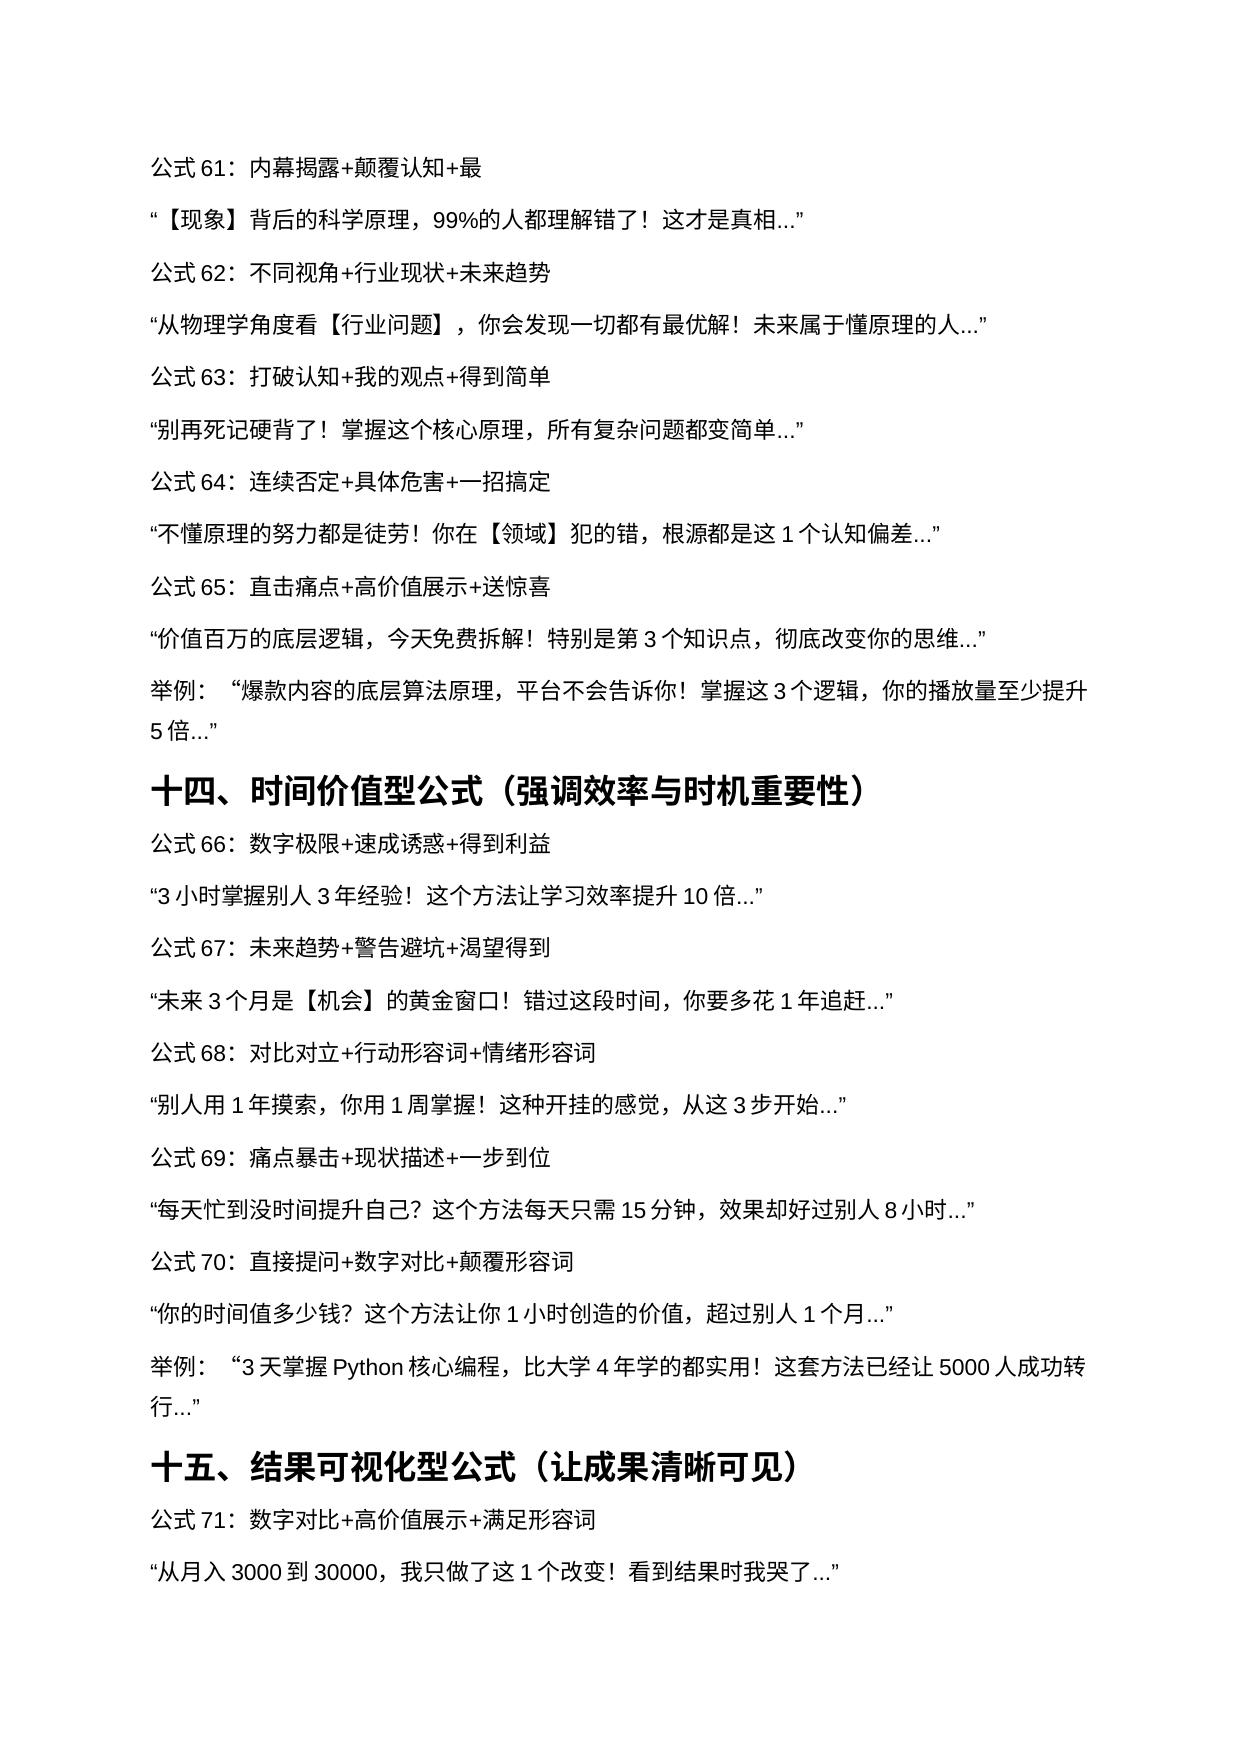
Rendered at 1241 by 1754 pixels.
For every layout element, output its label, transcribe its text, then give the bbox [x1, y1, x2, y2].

text 公式65：直击痛点+高价值展示+送惊喜 [150, 568, 1090, 602]
text “每天忙到没时间提升自己？这个方法每天只需15分钟，效果却好过别人8小时...” [150, 1192, 1090, 1225]
text 公式68：对比对立+行动形容词+情绪形容词 [150, 1035, 1090, 1068]
text 公式69：痛点暴击+现状描述+一步到位 [150, 1139, 1090, 1173]
text 公式70：直接提问+数字对比+颠覆形容词 [150, 1244, 1090, 1277]
text 举例：“爆款内容的底层算法原理，平台不会告诉你！掌握这3个逻辑，你的播放量至少提升5倍...” [150, 673, 1090, 746]
text “未来3个月是【机会】的黄金窗口！错过这段时间，你要多花1年追赶...” [150, 983, 1090, 1016]
text “别再死记硬背了！掌握这个核心原理，所有复杂问题都变简单...” [150, 411, 1090, 445]
text “从月入3000到30000，我只做了这1个改变！看到结果时我哭了...” [150, 1554, 1090, 1587]
text “你的时间值多少钱？这个方法让你1小时创造的价值，超过别人1个月...” [150, 1296, 1090, 1329]
text “【现象】背后的科学原理，99%的人都理解错了！这才是真相...” [150, 202, 1090, 236]
text “价值百万的底层逻辑，今天免费拆解！特别是第3个知识点，彻底改变你的思维...” [150, 621, 1090, 654]
text 公式62：不同视角+行业现状+未来趋势 [150, 254, 1090, 288]
text 公式67：未来趋势+警告避坑+渴望得到 [150, 930, 1090, 963]
text 举例：“3天掌握Python核心编程，比大学4年学的都实用！这套方法已经让5000人成功转行...” [150, 1349, 1090, 1422]
text 公式71：数字对比+高价值展示+满足形容词 [150, 1501, 1090, 1535]
text 公式61：内幕揭露+颠覆认知+最 [150, 150, 1090, 183]
text “3小时掌握别人3年经验！这个方法让学习效率提升10倍...” [150, 878, 1090, 911]
text “别人用1年摸索，你用1周掌握！这种开挂的感觉，从这3步开始...” [150, 1087, 1090, 1120]
text “从物理学角度看【行业问题】，你会发现一切都有最优解！未来属于懂原理的人...” [150, 307, 1090, 340]
text 公式66：数字极限+速成诱惑+得到利益 [150, 826, 1090, 859]
text “不懂原理的努力都是徒劳！你在【领域】犯的错，根源都是这1个认知偏差...” [150, 516, 1090, 549]
text 公式63：打破认知+我的观点+得到简单 [150, 359, 1090, 392]
text 公式64：连续否定+具体危害+一招搞定 [150, 464, 1090, 497]
